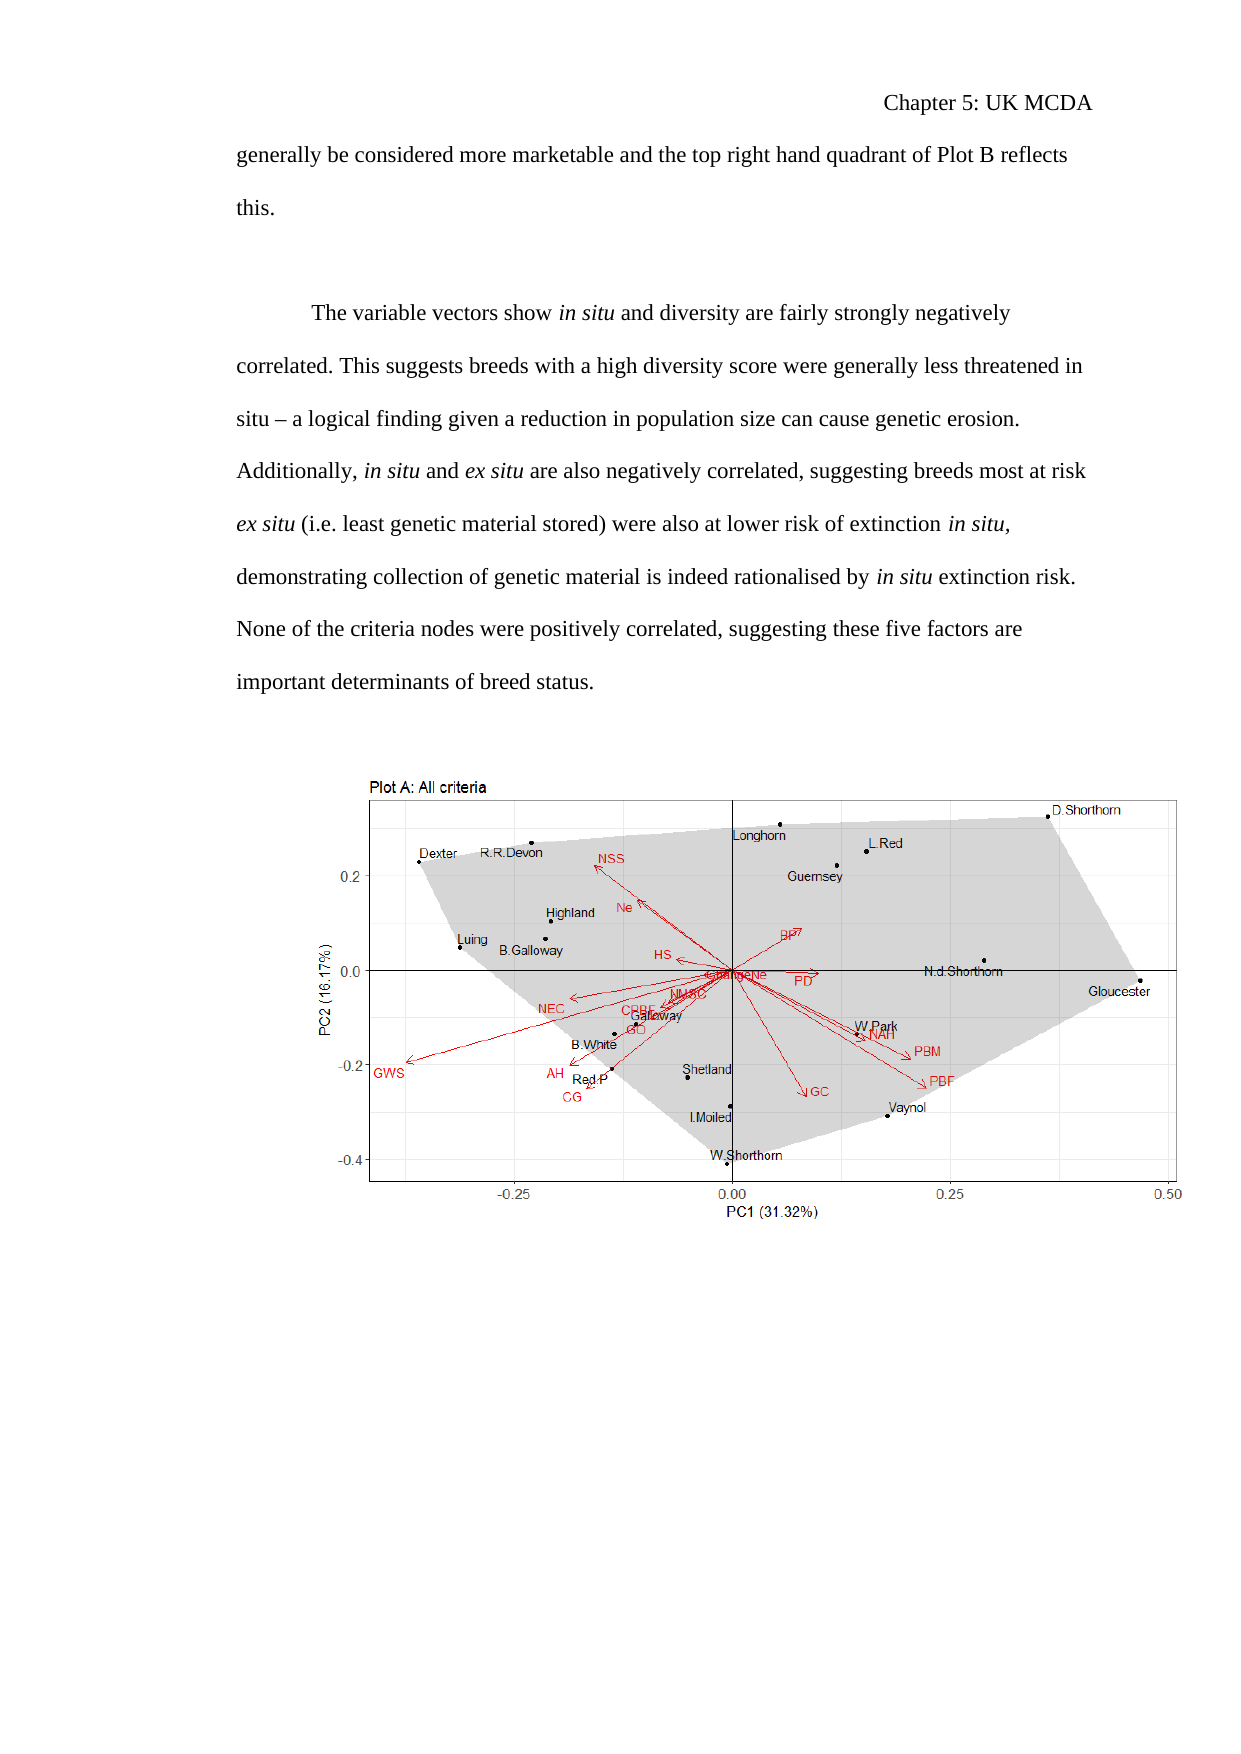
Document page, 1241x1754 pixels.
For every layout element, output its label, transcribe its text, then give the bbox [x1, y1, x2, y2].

picture [311, 773, 1183, 1225]
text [236, 141, 1092, 220]
text The variable vectors show in situ and diversity are fairly strongly negatively correlated. This suggests breeds with a high diversity score were generally less threatened in situ – a logical finding given a reduction in population size can cause genetic erosion. Additionally, in situ and ex situ are also negatively correlated, suggesting breeds most at risk ex situ (i.e. least genetic material stored) were also at lower risk of extinction in situ, demonstrating collection of genetic material is indeed rationalised by in situ extinction risk. None of the criteria nodes were positively correlated, suggesting these five factors are important determinants of breed status. [236, 299, 1092, 694]
